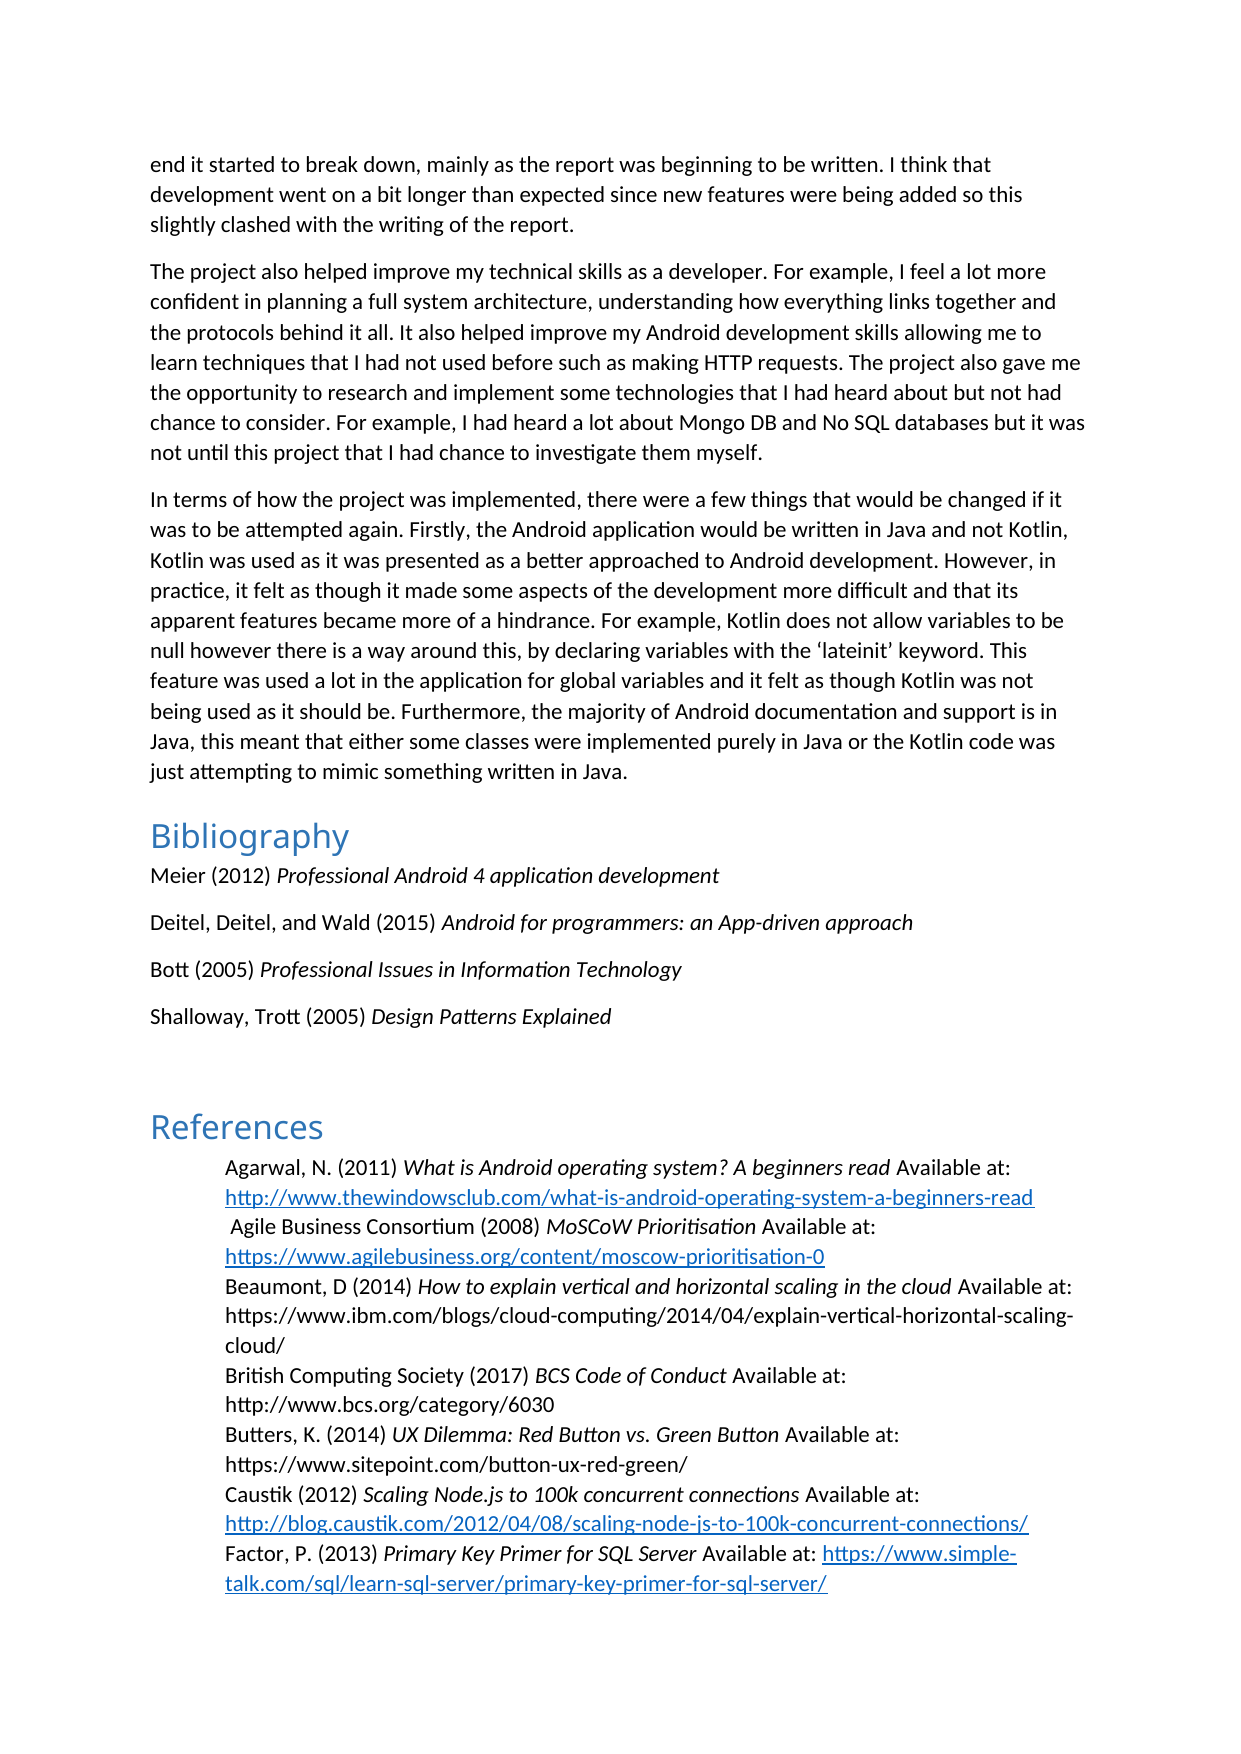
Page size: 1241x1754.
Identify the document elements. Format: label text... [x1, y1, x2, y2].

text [150, 150, 1090, 238]
list Agarwal, N. (2011) What is Android operating system? A beginners read Available at: http://www.thewindowsclub.com/what-is-android-operating-system-a-beginners-read [225, 1153, 1090, 1211]
text In terms of how the project was implemented, there were a few things that would be changed if it was to be attempted again. Firstly, the Android application would be written in Java and not Kotlin, Kotlin was used as it was presented as a better approached to Android development. However, in practice, it felt as though it made some aspects of the development more difficult and that its apparent features became more of a hindrance. For example, Kotlin does not allow variables to be null however there is a way around this, by declaring variables with the ‘lateinit’ keyword. This feature was used a lot in the application for global variables and it felt as though Kotlin was not being used as it should be. Furthermore, the majority of Android documentation and support is in Java, this meant that either some classes were implemented purely in Java or the Kotlin code was just attempting to mimic something written in Java. [150, 485, 1090, 785]
list Butters, K. (2014) UX Dilemma: Red Button vs. Green Button Available at: https://www.sitepoint.com/button-ux-red-green/ [225, 1420, 1090, 1478]
subtitle References [150, 1104, 1090, 1149]
text Bott (2005) Professional Issues in Information Technology [150, 955, 1090, 983]
list Agile Business Consortium (2008) MoSCoW Prioritisation Available at: https://www.agilebusiness.org/content/moscow-prioritisation-0 [225, 1212, 1090, 1270]
text Shalloway, Trott (2005) Design Patterns Explained [150, 1002, 1090, 1030]
list British Computing Society (2017) BCS Code of Conduct Available at: http://www.bcs.org/category/6030 [225, 1361, 1090, 1419]
subtitle Bibliography [150, 812, 1090, 858]
list Factor, P. (2013) Primary Key Primer for SQL Server Available at: https://www.simple-talk.com/sql/learn-sql-server/primary-key-primer-for-sql-server/ [225, 1539, 1090, 1597]
text Meier (2012) Professional Android 4 application development [150, 861, 1090, 889]
list Beaumont, D (2014) How to explain vertical and horizontal scaling in the cloud Available at: https://www.ibm.com/blogs/cloud-computing/2014/04/explain-vertical-horizontal-scaling-cloud/ [225, 1272, 1090, 1359]
text Deitel, Deitel, and Wald (2015) Android for programmers: an App-driven approach [150, 908, 1090, 936]
text The project also helped improve my technical skills as a developer. For example, I feel a lot more confident in planning a full system architecture, understanding how everything links together and the protocols behind it all. It also helped improve my Android development skills allowing me to learn techniques that I had not used before such as making HTTP requests. The project also gave me the opportunity to research and implement some technologies that I had heard about but not had chance to consider. For example, I had heard a lot about Mongo DB and No SQL databases but it was not until this project that I had chance to investigate them myself. [150, 257, 1090, 467]
list Caustik (2012) Scaling Node.js to 100k concurrent connections Available at: http://blog.caustik.com/2012/04/08/scaling-node-js-to-100k-concurrent-connections/ [225, 1480, 1090, 1537]
